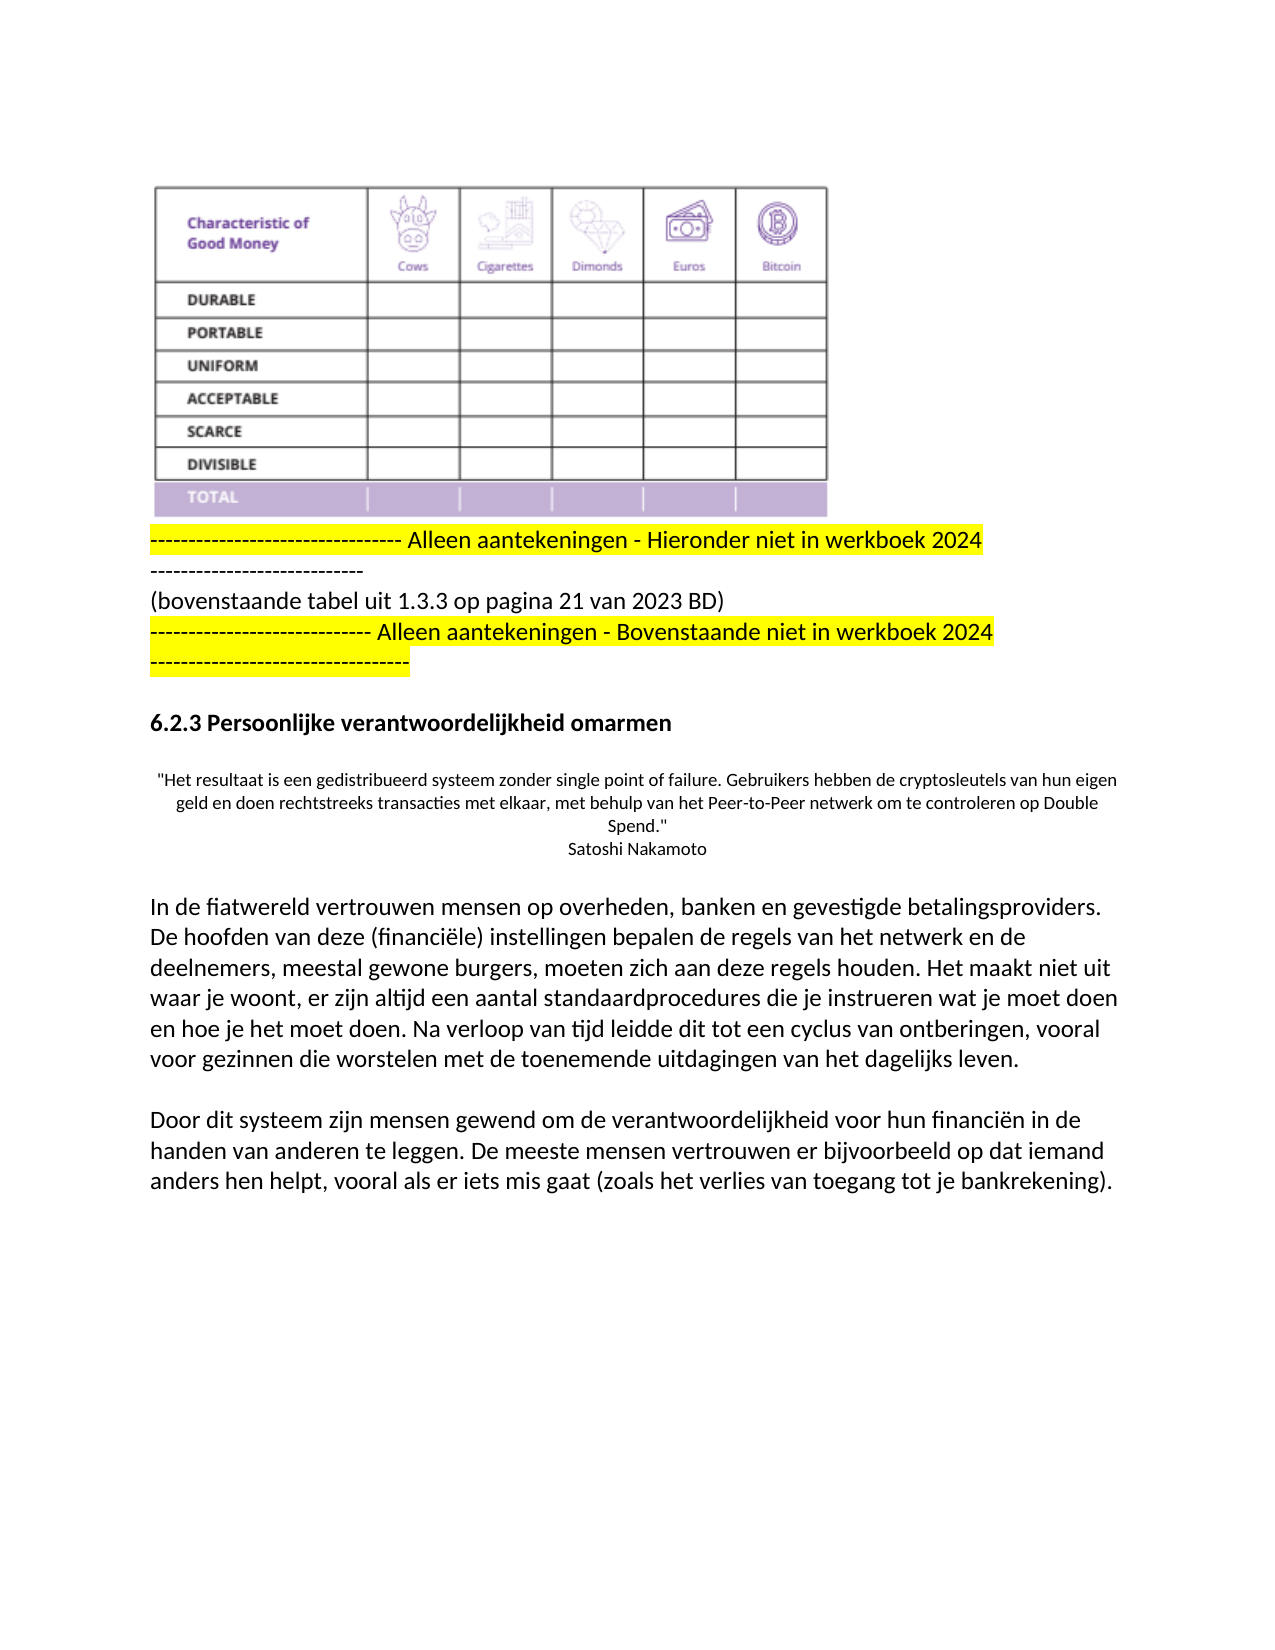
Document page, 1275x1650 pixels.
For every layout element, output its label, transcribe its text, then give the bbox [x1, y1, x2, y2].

text "Het resultaat is een gedistribueerd systeem zonder single point of failure. Gebruikers hebben de cryptosleutels van hun eigen geld en doen rechtstreeks transacties met elkaar, met behulp van het Peer-to-Peer netwerk om te controleren op Double Spend." [150, 768, 1125, 837]
text In de fiatwereld vertrouwen mensen op overheden, banken en gevestigde betalingsproviders. De hoofden van deze (financiële) instellingen bepalen de regels van het netwerk en de deelnemers, meestal gewone burgers, moeten zich aan deze regels houden. Het maakt niet uit waar je woont, er zijn altijd een aantal standaardprocedures die je instrueren wat je moet doen en hoe je het moet doen. Na verloop van tijd leidde dit tot een cyclus van ontberingen, vooral voor gezinnen die worstelen met de toenemende uitdagingen van het dagelijks leven. [150, 891, 1125, 1074]
picture [150, 180, 839, 524]
text --------------------------------- Alleen aantekeningen - Hieronder niet in werkboek 2024 ---------------------------- [150, 524, 1125, 585]
text 6.2.3 Persoonlijke verantwoordelijkheid omarmen [150, 707, 1125, 738]
text ----------------------------- Alleen aantekeningen - Bovenstaande niet in werkboek 2024 ---------------------------------- [410, 616, 1125, 677]
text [150, 150, 1125, 524]
text Satoshi Nakamoto [150, 837, 1125, 860]
text Door dit systeem zijn mensen gewend om de verantwoordelijkheid voor hun financiën in de handen van anderen te leggen. De meeste mensen vertrouwen er bijvoorbeeld op dat iemand anders hen helpt, vooral als er iets mis gaat (zoals het verlies van toegang tot je bankrekening). [150, 1104, 1125, 1196]
text (bovenstaande tabel uit 1.3.3 op pagina 21 van 2023 BD) [150, 585, 1125, 616]
